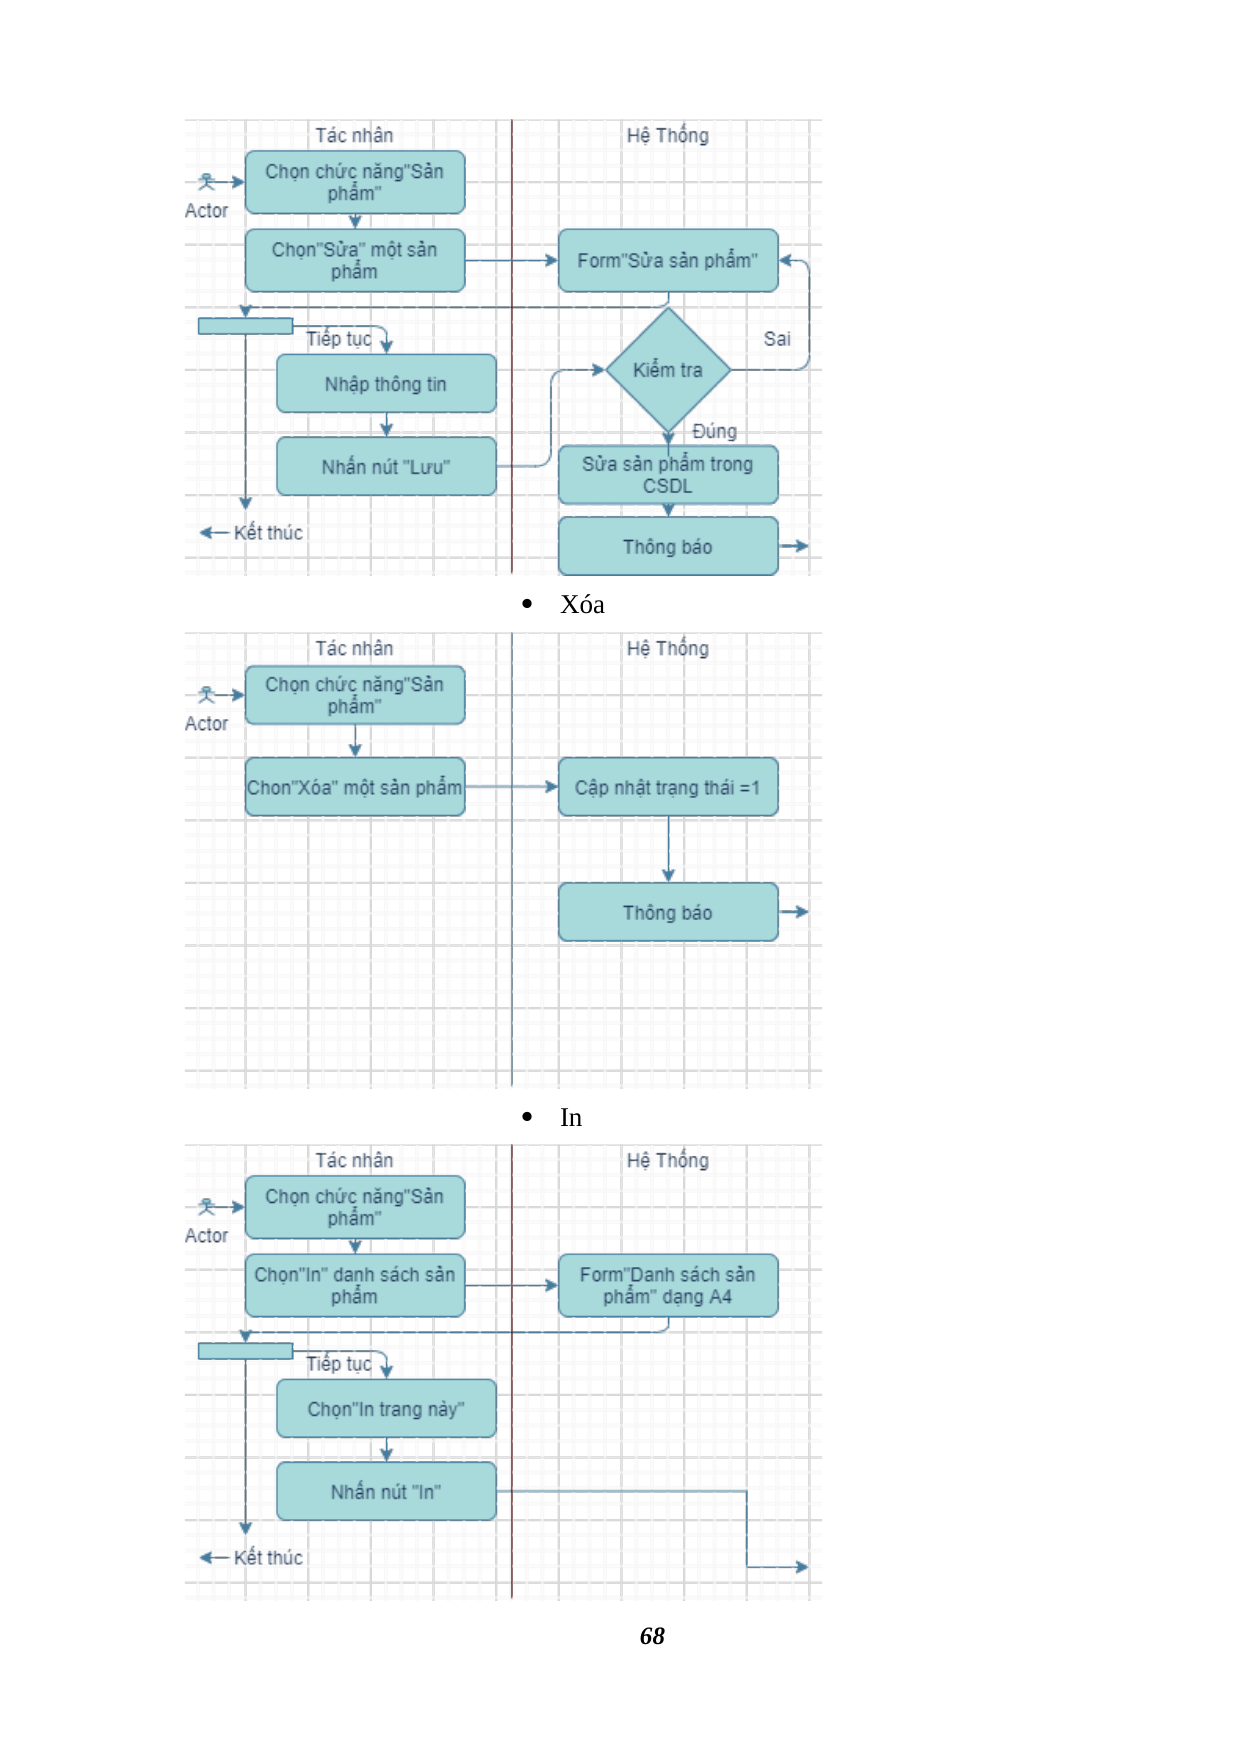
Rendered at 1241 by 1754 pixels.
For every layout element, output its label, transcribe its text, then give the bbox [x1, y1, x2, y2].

picture [184, 632, 823, 1089]
list In [522, 1101, 1122, 1132]
picture [184, 119, 823, 576]
picture [184, 1144, 823, 1601]
list Xóa [522, 588, 1122, 620]
